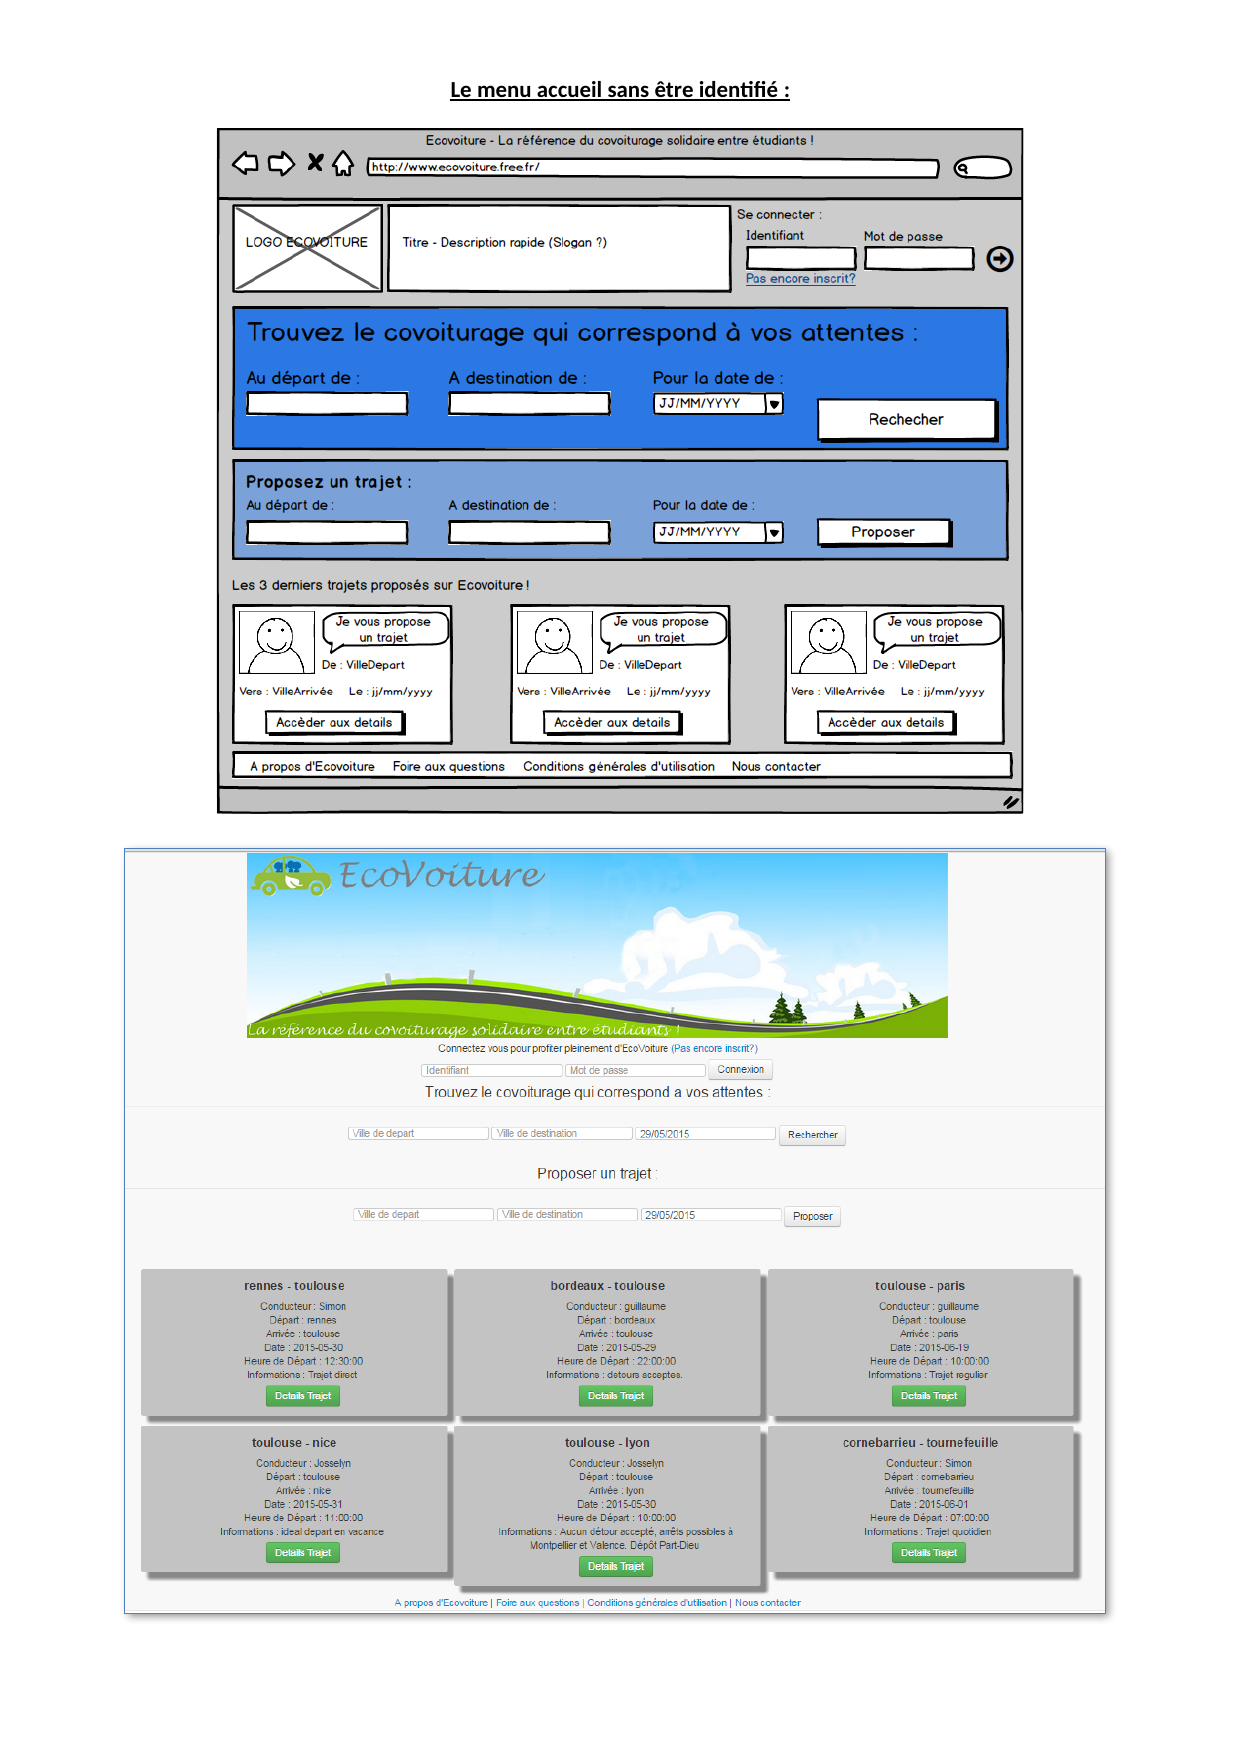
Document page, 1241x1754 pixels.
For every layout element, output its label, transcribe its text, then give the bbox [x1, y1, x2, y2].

picture [216, 128, 1024, 814]
text Le menu accueil sans être identifié : [75, 75, 1165, 103]
picture [125, 849, 1105, 1613]
